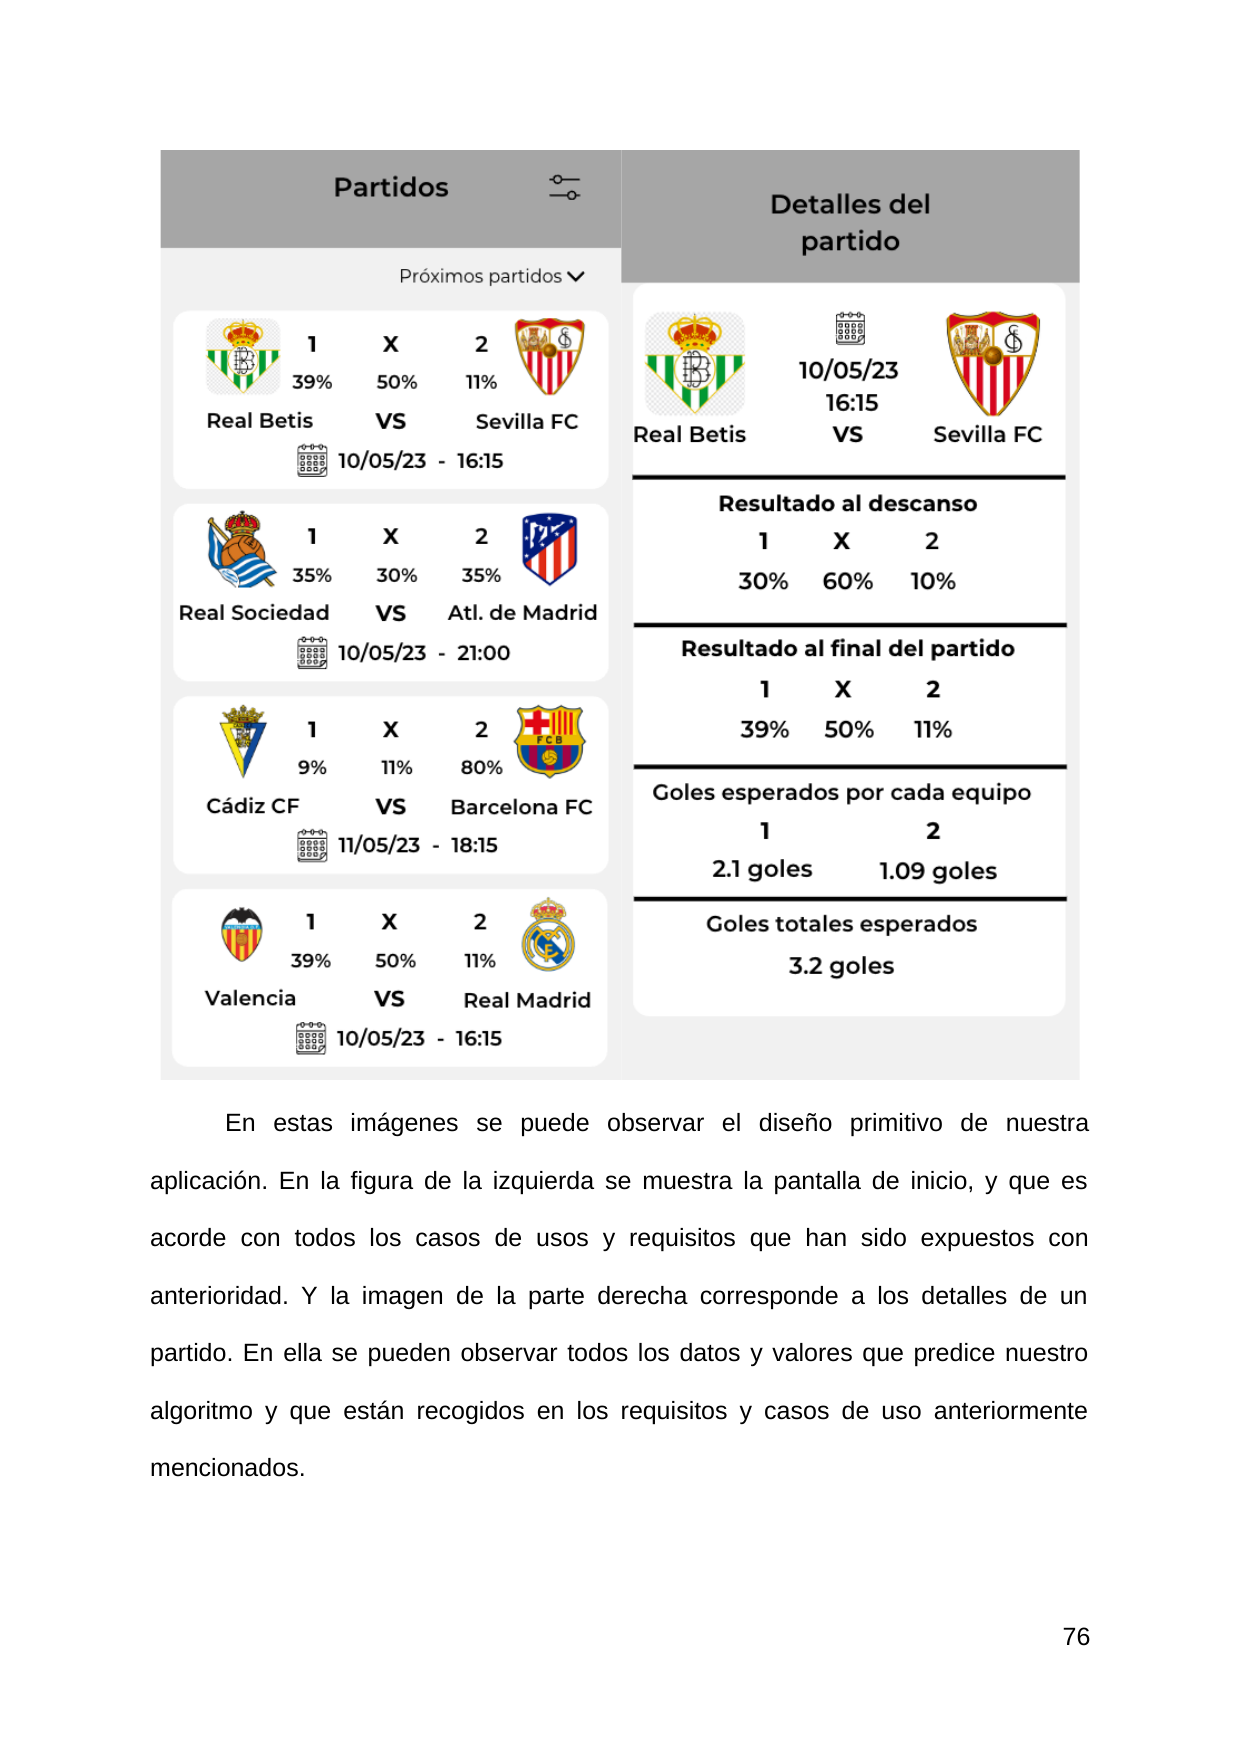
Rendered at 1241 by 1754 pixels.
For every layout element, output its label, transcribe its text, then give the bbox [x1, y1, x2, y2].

picture [160, 150, 1080, 1080]
text En estas imágenes se puede observar el diseño primitivo de nuestra aplicación. En la figura de la izquierda se muestra la pantalla de inicio, y que es acorde con todos los casos de usos y requisitos que han sido expuestos con anterioridad. Y la imagen de la parte derecha corresponde a los detalles de un partido. En ella se pueden observar todos los datos y valores que predice nuestro algoritmo y que están recogidos en los requisitos y casos de uso anteriormente mencionados. [150, 1108, 1090, 1482]
